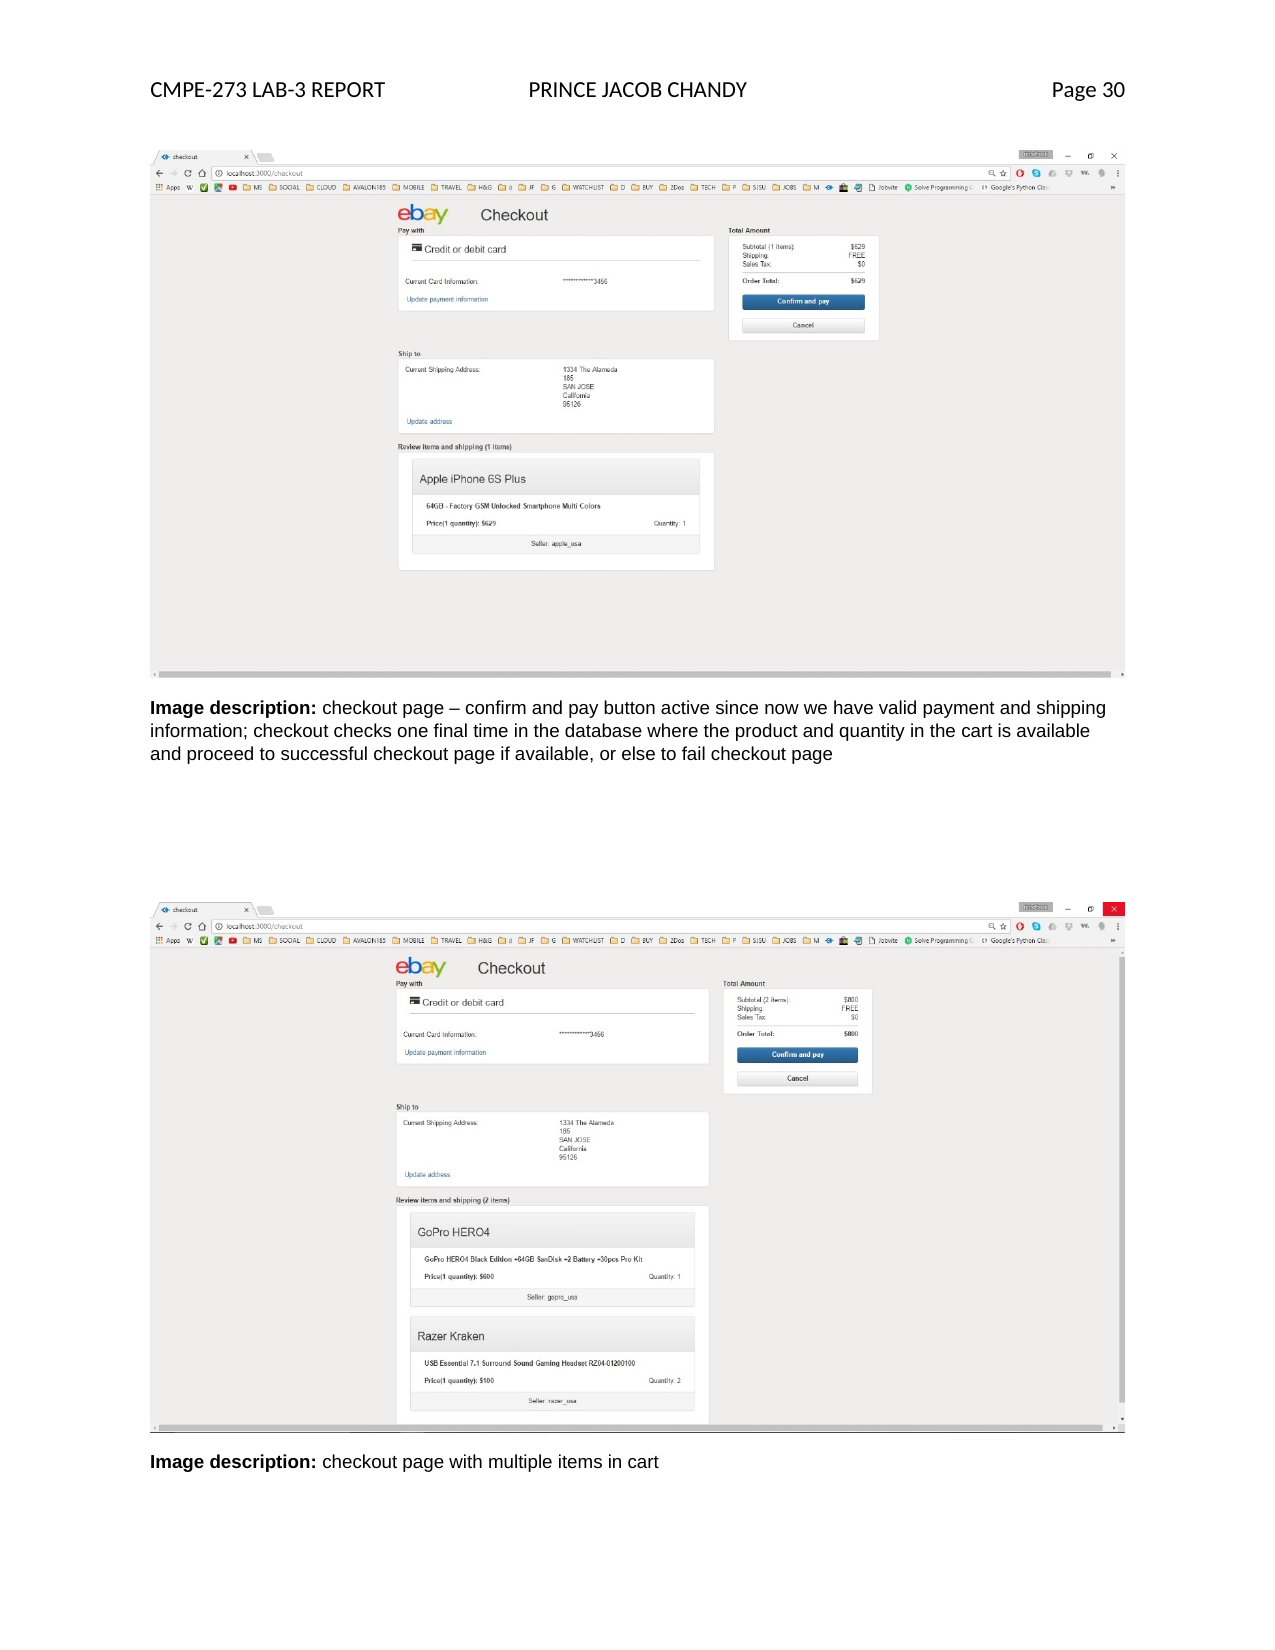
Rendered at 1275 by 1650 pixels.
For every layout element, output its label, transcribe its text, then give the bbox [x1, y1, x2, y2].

picture [150, 150, 1125, 678]
text Image description: checkout page with multiple items in cart [150, 1451, 1125, 1473]
picture [150, 902, 1125, 1433]
text Image description: checkout page – confirm and pay button active since now we have valid payment and shipping information; checkout checks one final time in the database where the product and quantity in the cart is available and proceed to successful checkout page if available, or else to fail checkout page [150, 697, 1125, 765]
